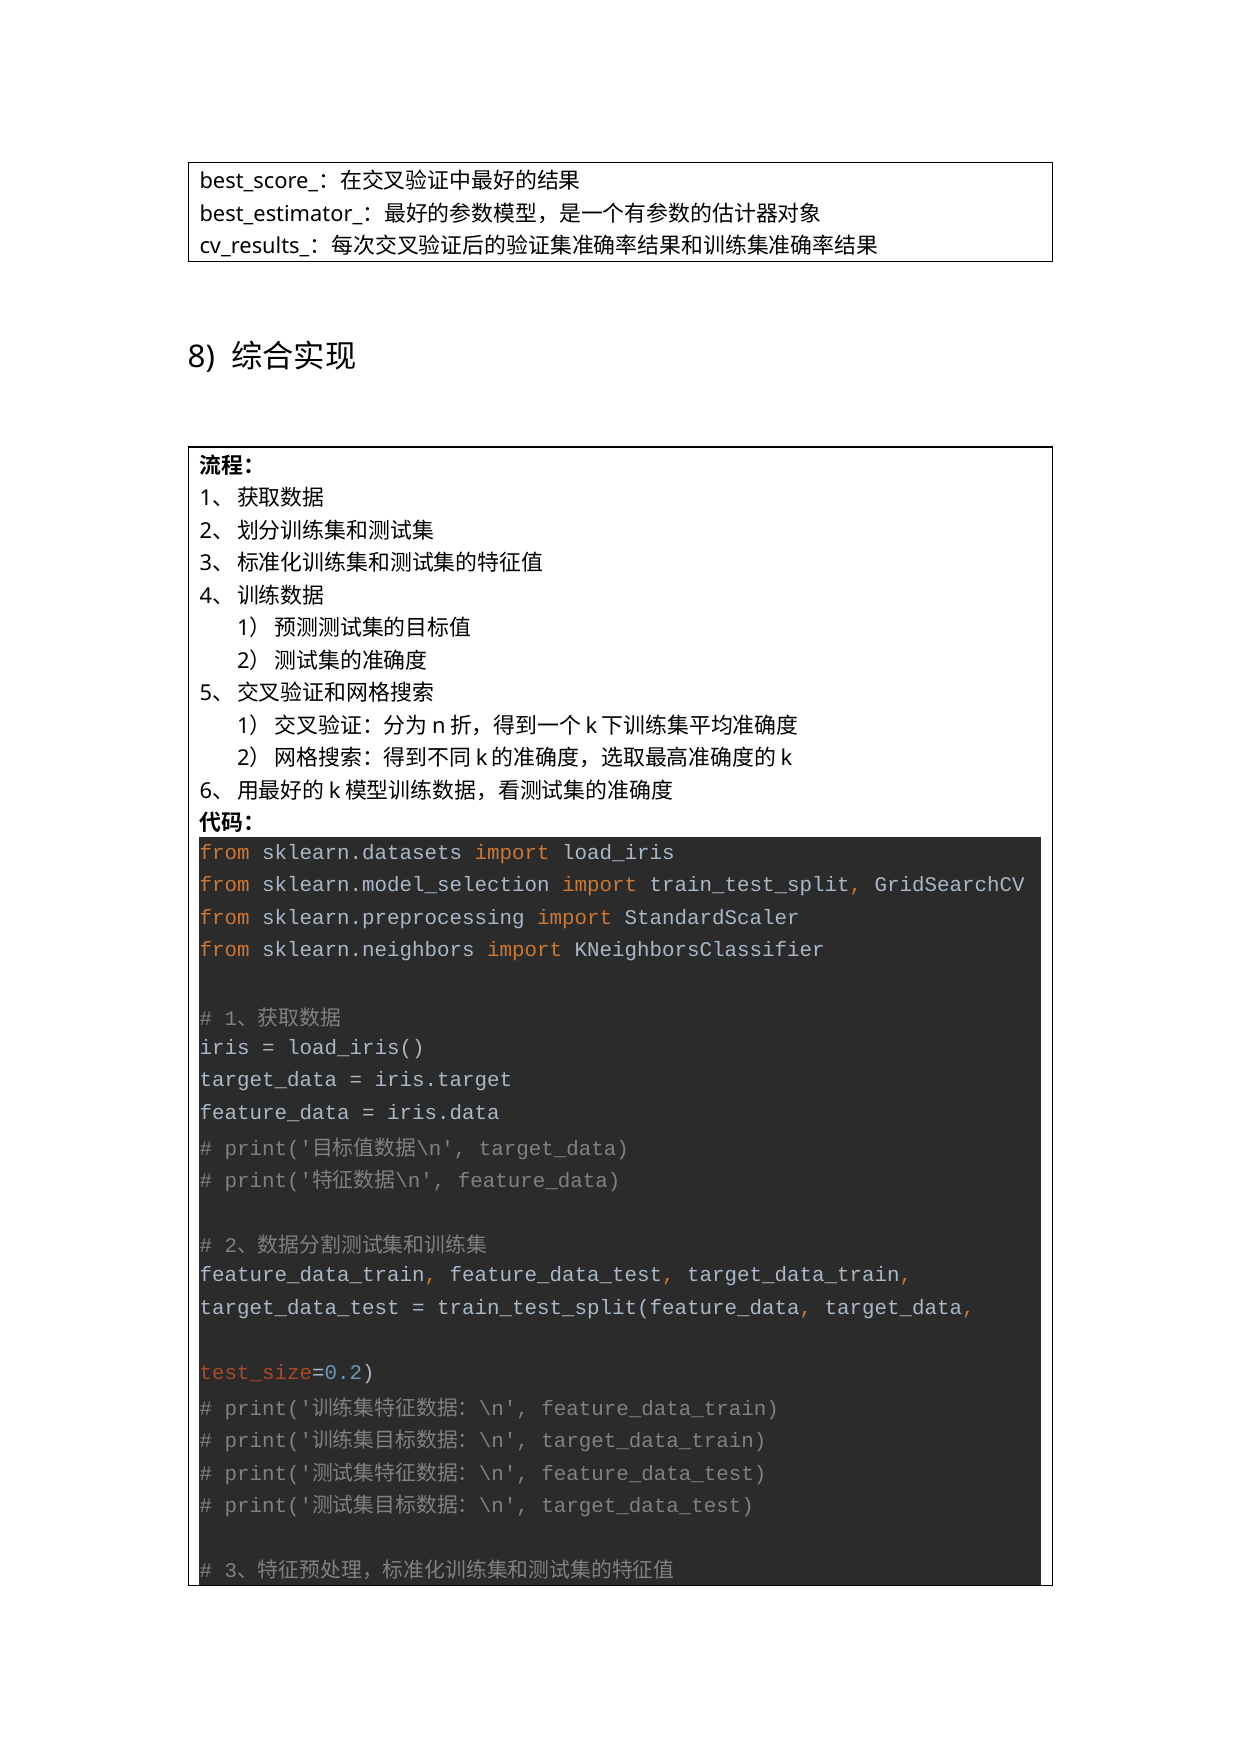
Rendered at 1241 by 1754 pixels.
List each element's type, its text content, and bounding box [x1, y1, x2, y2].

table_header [189, 163, 1052, 261]
subtitle 综合实现 [187, 321, 1053, 386]
